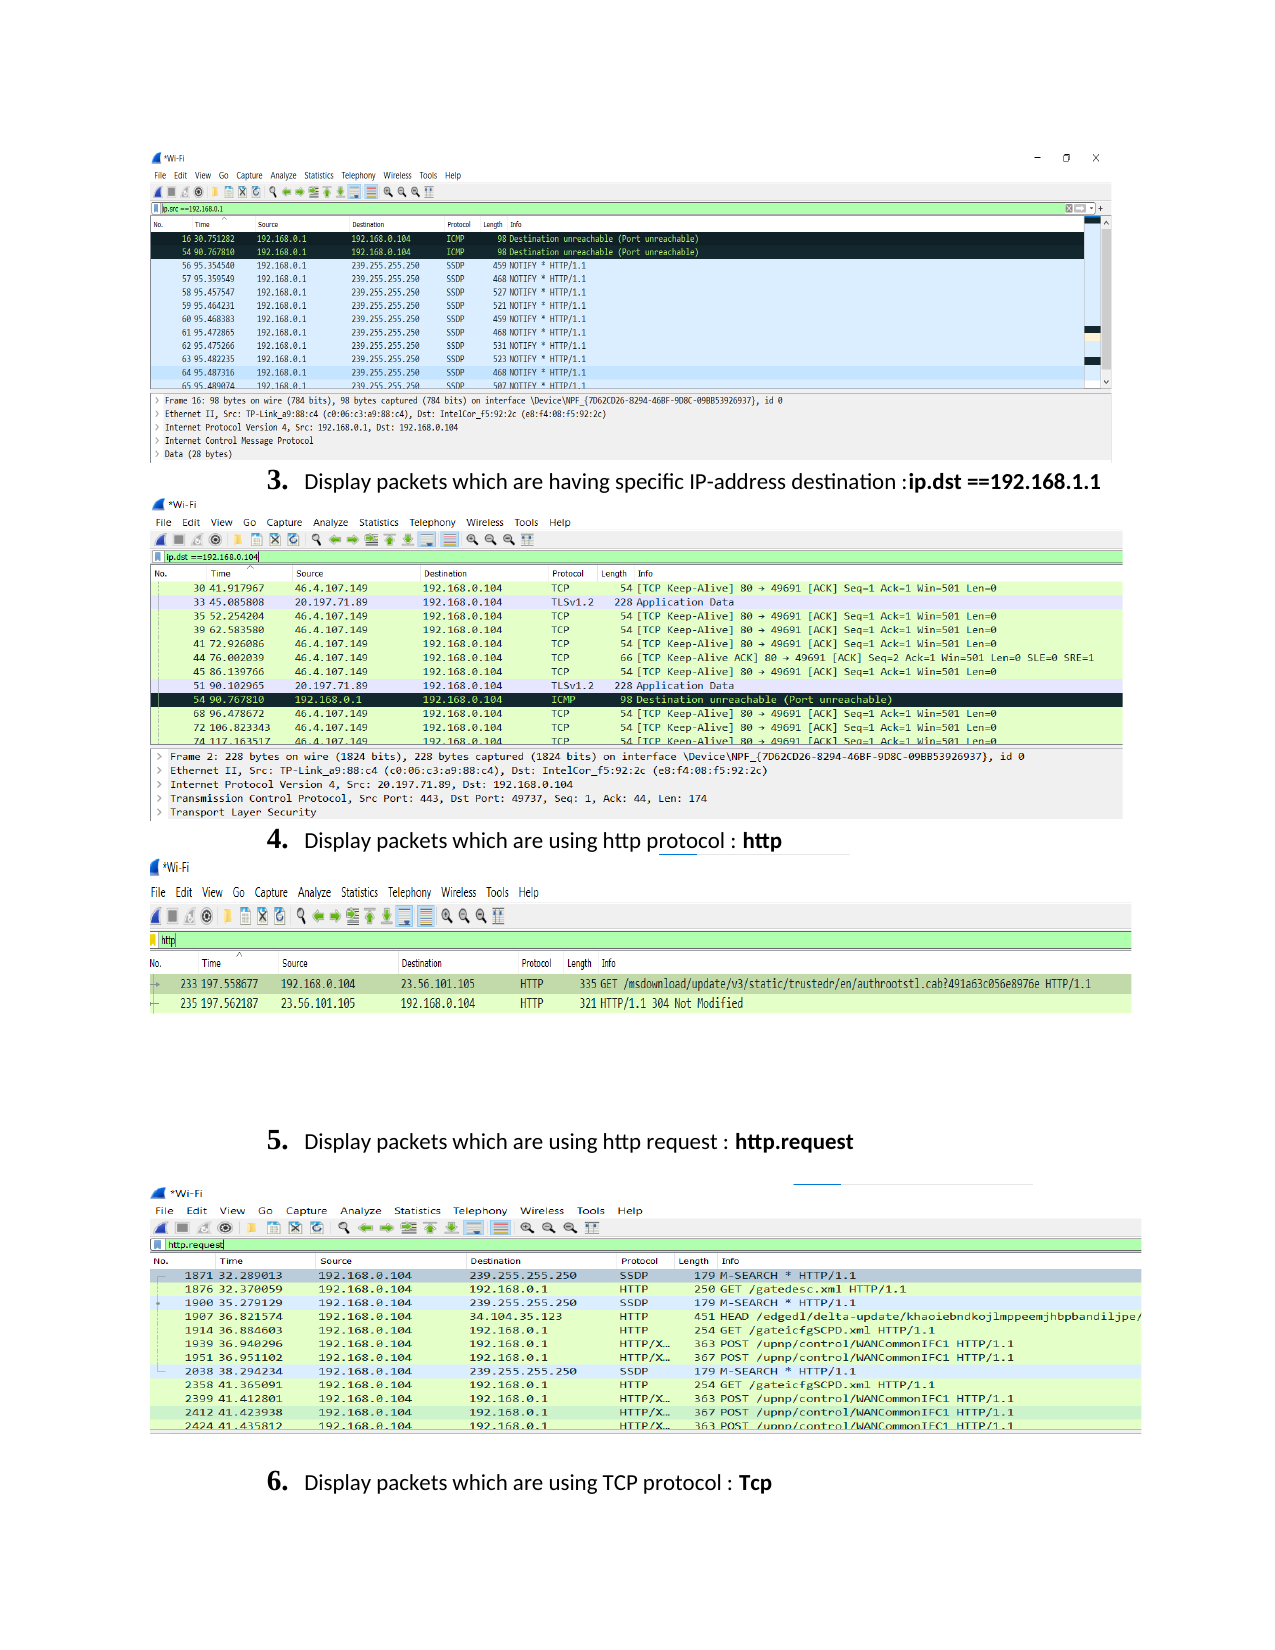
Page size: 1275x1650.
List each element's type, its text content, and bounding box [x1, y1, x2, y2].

list Display packets which are having specific IP-address destination :ip.dst ==192.168.1.1 [267, 462, 1125, 496]
list Display packets which are using http request : http.request [267, 1122, 1125, 1156]
picture [150, 496, 1123, 821]
picture [150, 1184, 1142, 1434]
list Display packets which are using TCP protocol : Tcp [267, 1463, 1125, 1496]
picture [150, 150, 1112, 463]
picture [150, 854, 1132, 1122]
list Display packets which are using http protocol : http [267, 821, 1125, 854]
